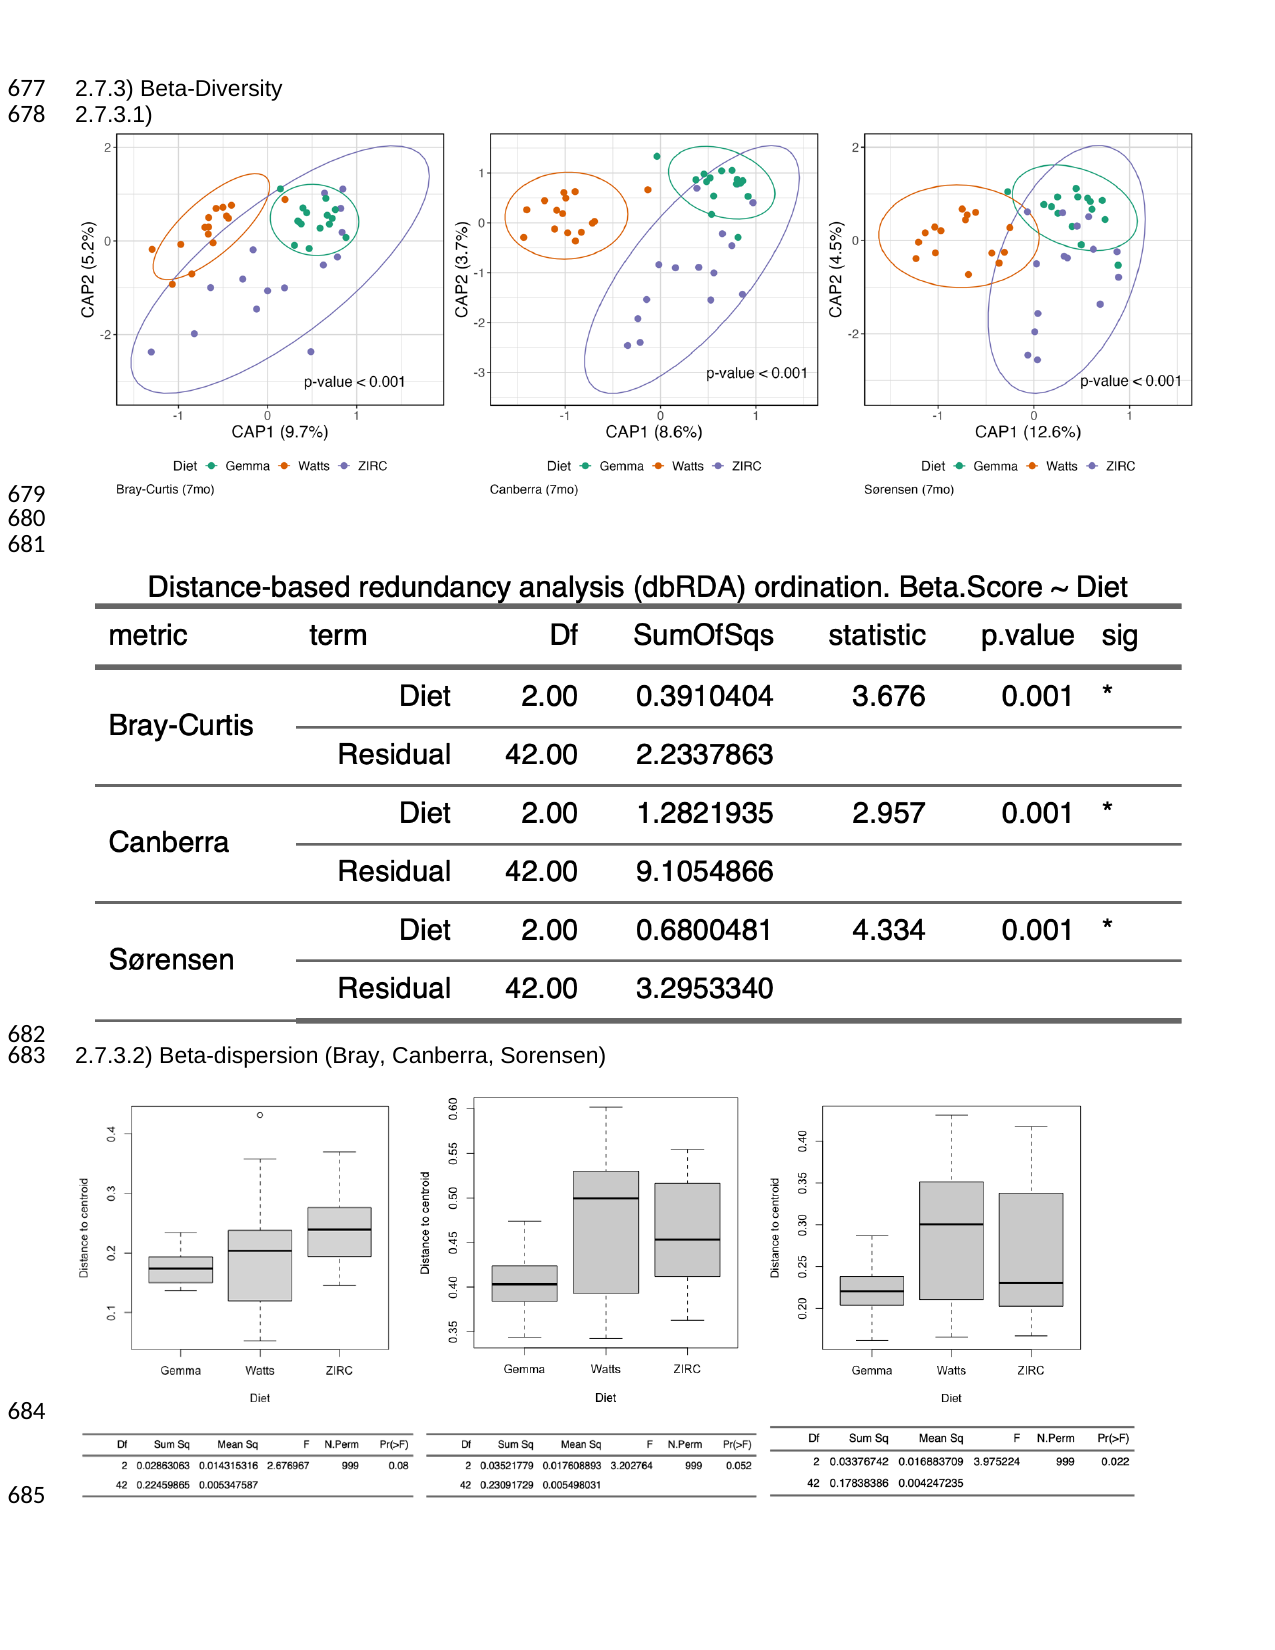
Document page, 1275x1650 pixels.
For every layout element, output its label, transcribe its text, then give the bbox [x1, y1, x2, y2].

picture [75, 127, 1198, 502]
text 2.7.3) Beta-Diversity [75, 75, 1200, 101]
picture [75, 554, 1200, 1043]
picture [75, 1068, 1142, 1504]
text 2.7.3.1) [75, 101, 1200, 128]
text 2.7.3.2) Beta-dispersion (Bray, Canberra, Sorensen) [75, 1043, 1200, 1069]
